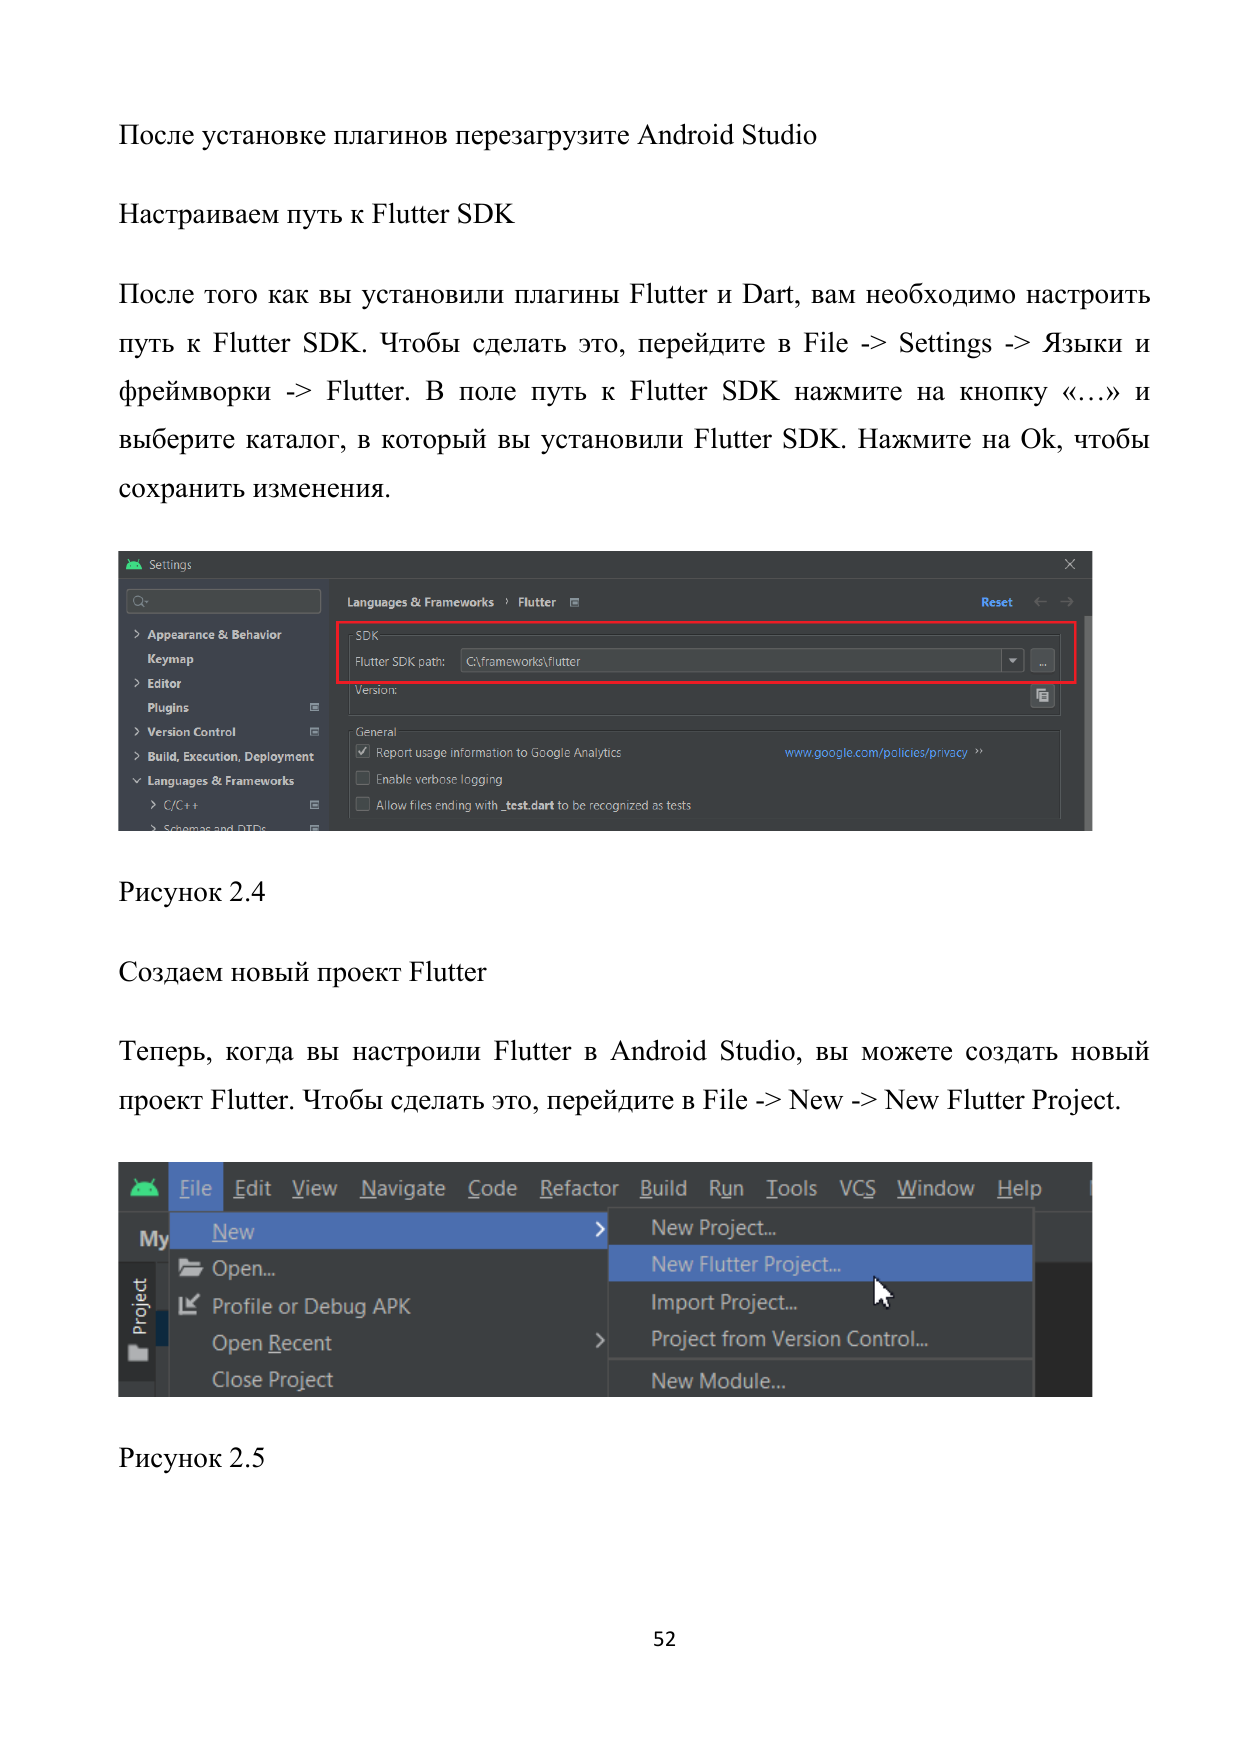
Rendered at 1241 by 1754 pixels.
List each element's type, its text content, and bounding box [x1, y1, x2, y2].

subtitle Создаем новый проект Flutter [118, 955, 1152, 987]
text После того как вы установили плагины Flutter и Dart, вам необходимо настроить путь к Flutter SDK. Чтобы сделать это, перейдите в File -> Settings -> Языки и фреймворки -> Flutter. В поле путь к Flutter SDK нажмите на кнопку «…» и выберите каталог, в который вы установили Flutter SDK. Нажмите на Ok, чтобы сохранить изменения. [118, 277, 1152, 503]
picture [118, 1162, 1093, 1397]
text После установке плагинов перезагрузите Android Studio [118, 118, 1183, 150]
subtitle Настраиваем путь к Flutter SDK [118, 198, 1152, 230]
text Теперь, когда вы настроили Flutter в Android Studio, вы можете создать новый проект Flutter. Чтобы сделать это, перейдите в File -> New -> New Flutter Project. [118, 1035, 1152, 1115]
text Рисунок 2.5 [118, 1441, 1152, 1474]
picture [118, 551, 1093, 831]
text Рисунок 2.4 [118, 875, 1152, 908]
